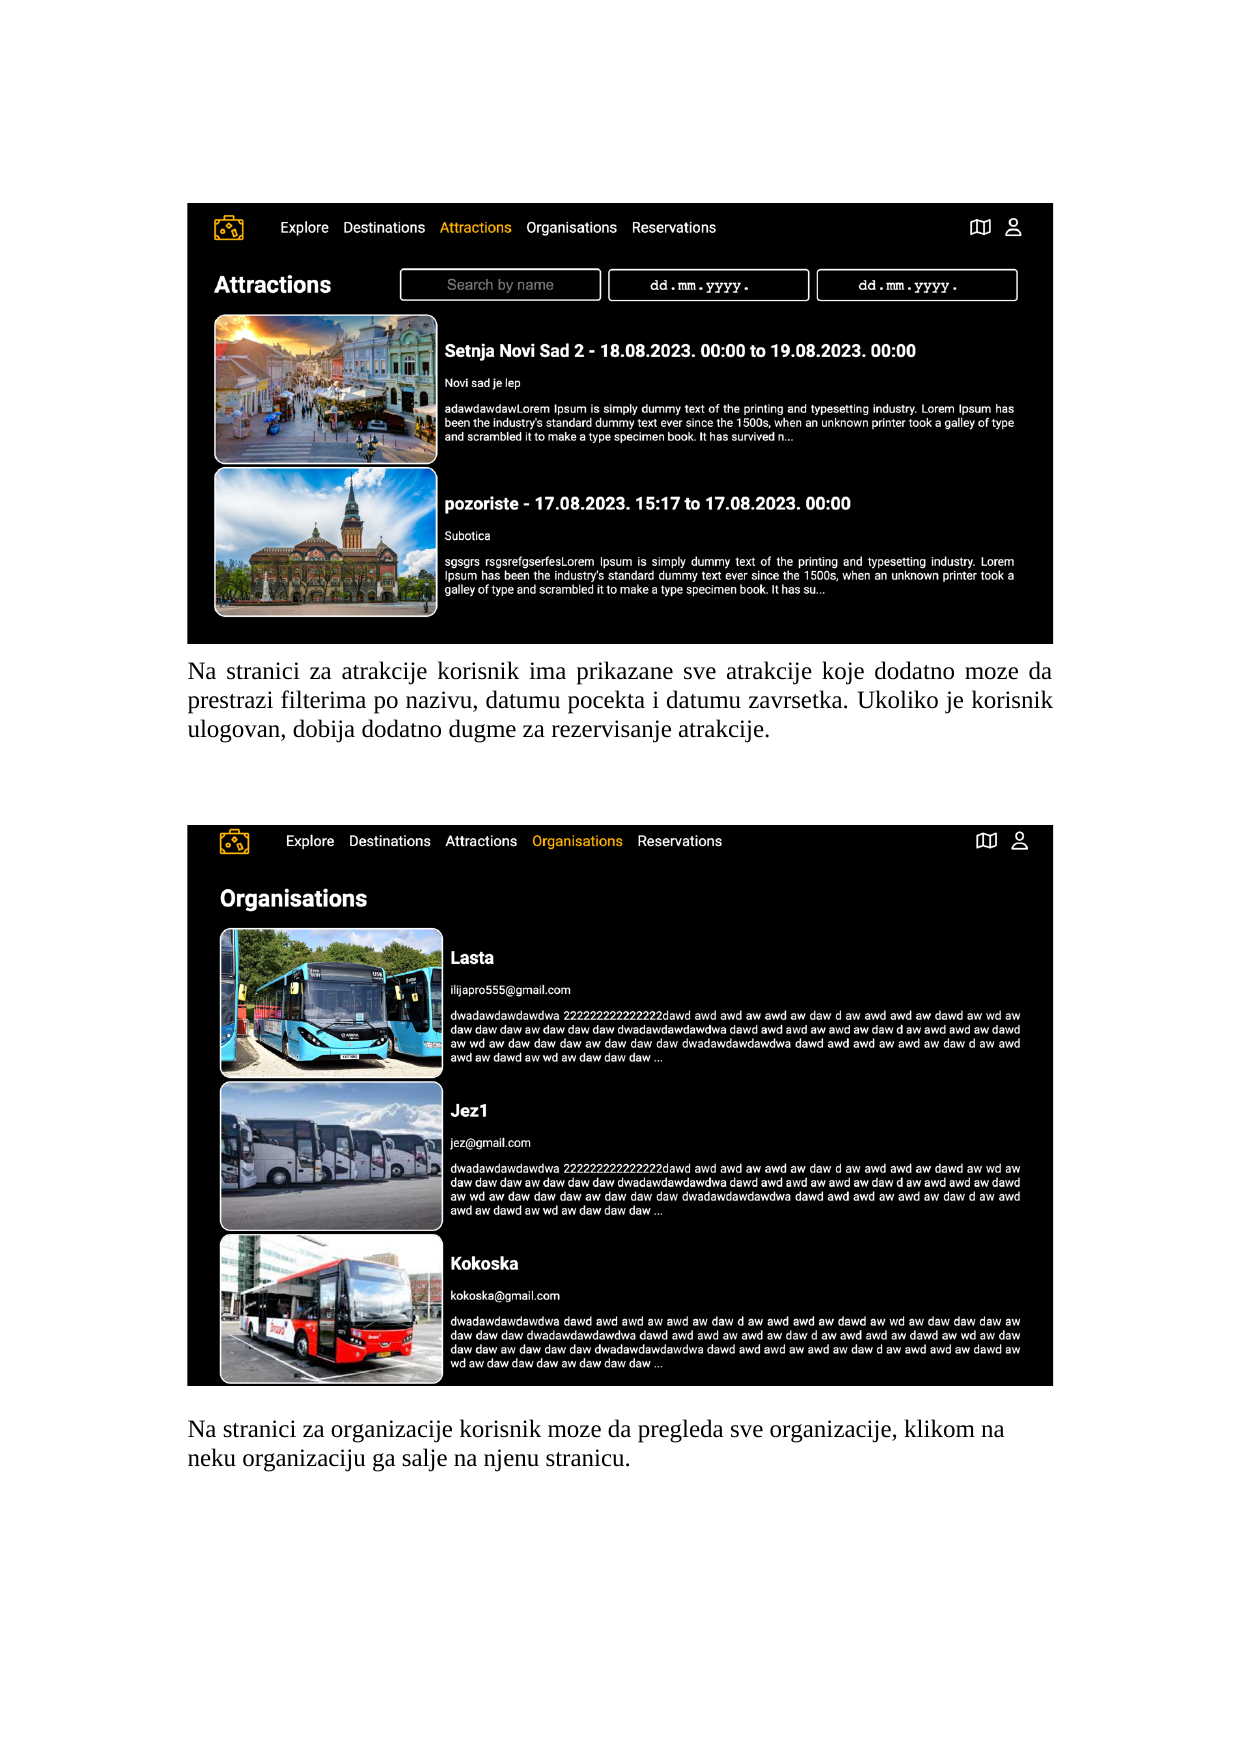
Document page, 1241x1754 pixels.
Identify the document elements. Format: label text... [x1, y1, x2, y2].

text Na stranici za organizacije korisnik moze da pregleda sve organizacije, klikom na neku organizaciju ga salje na njenu stranicu. [187, 1414, 1053, 1472]
text Na stranici za atrakcije korisnik ima prikazane sve atrakcije koje dodatno moze da prestrazi filterima po nazivu, datumu pocekta i datumu zavrsetka. Ukoliko je korisnik ulogovan, dobija dodatno dugme za rezervisanje atrakcije. [187, 656, 1053, 742]
picture [187, 825, 1054, 1386]
picture [187, 203, 1054, 644]
